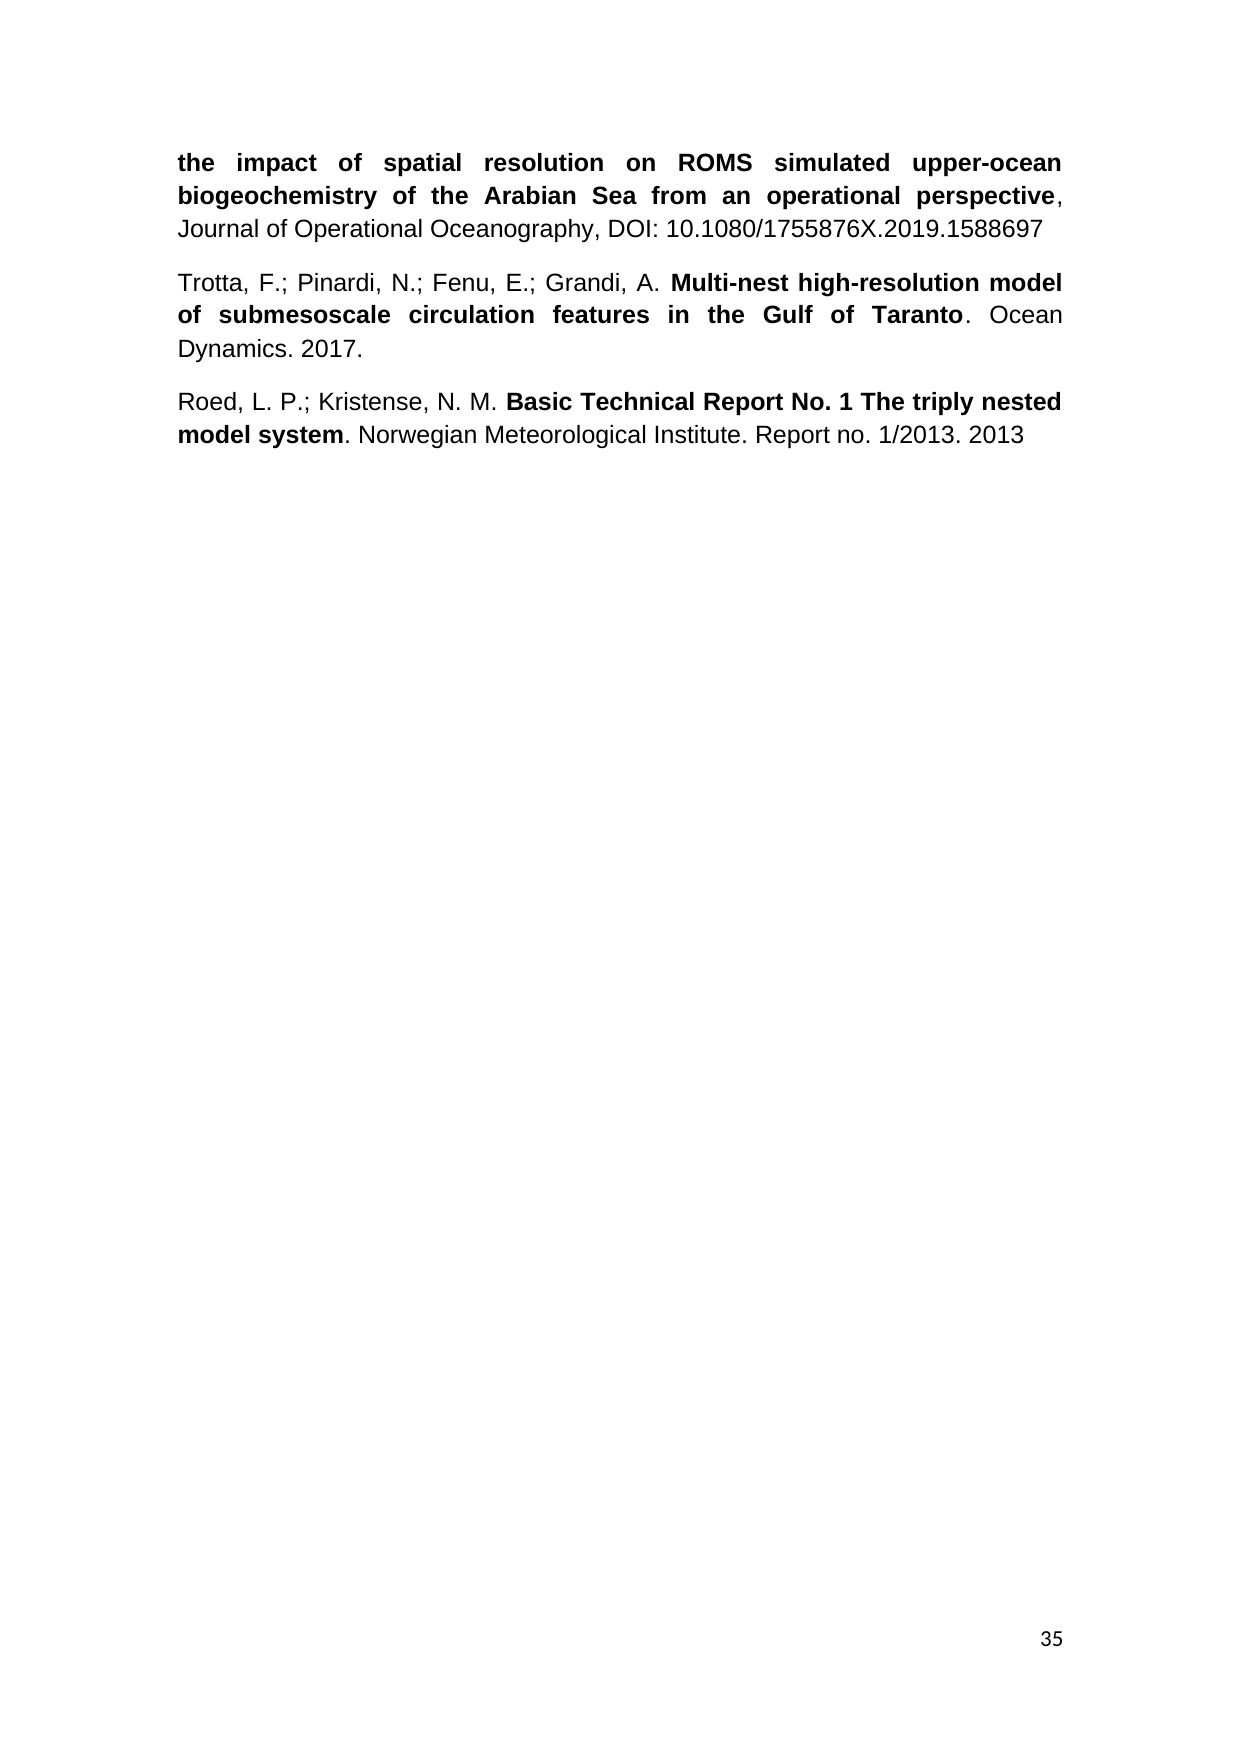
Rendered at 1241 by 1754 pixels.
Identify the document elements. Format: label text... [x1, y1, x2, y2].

text Trotta, F.; Pinardi, N.; Fenu, E.; Grandi, A. Multi-nest high-resolution model of submesoscale circulation features in the Gulf of Taranto. Ocean Dynamics. 2017. [177, 267, 1063, 362]
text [177, 148, 1063, 242]
text Roed, L. P.; Kristense, N. M. Basic Technical Report No. 1 The triply nested model system. Norwegian Meteorological Institute. Report no. 1/2013. 2013 [177, 387, 1063, 449]
